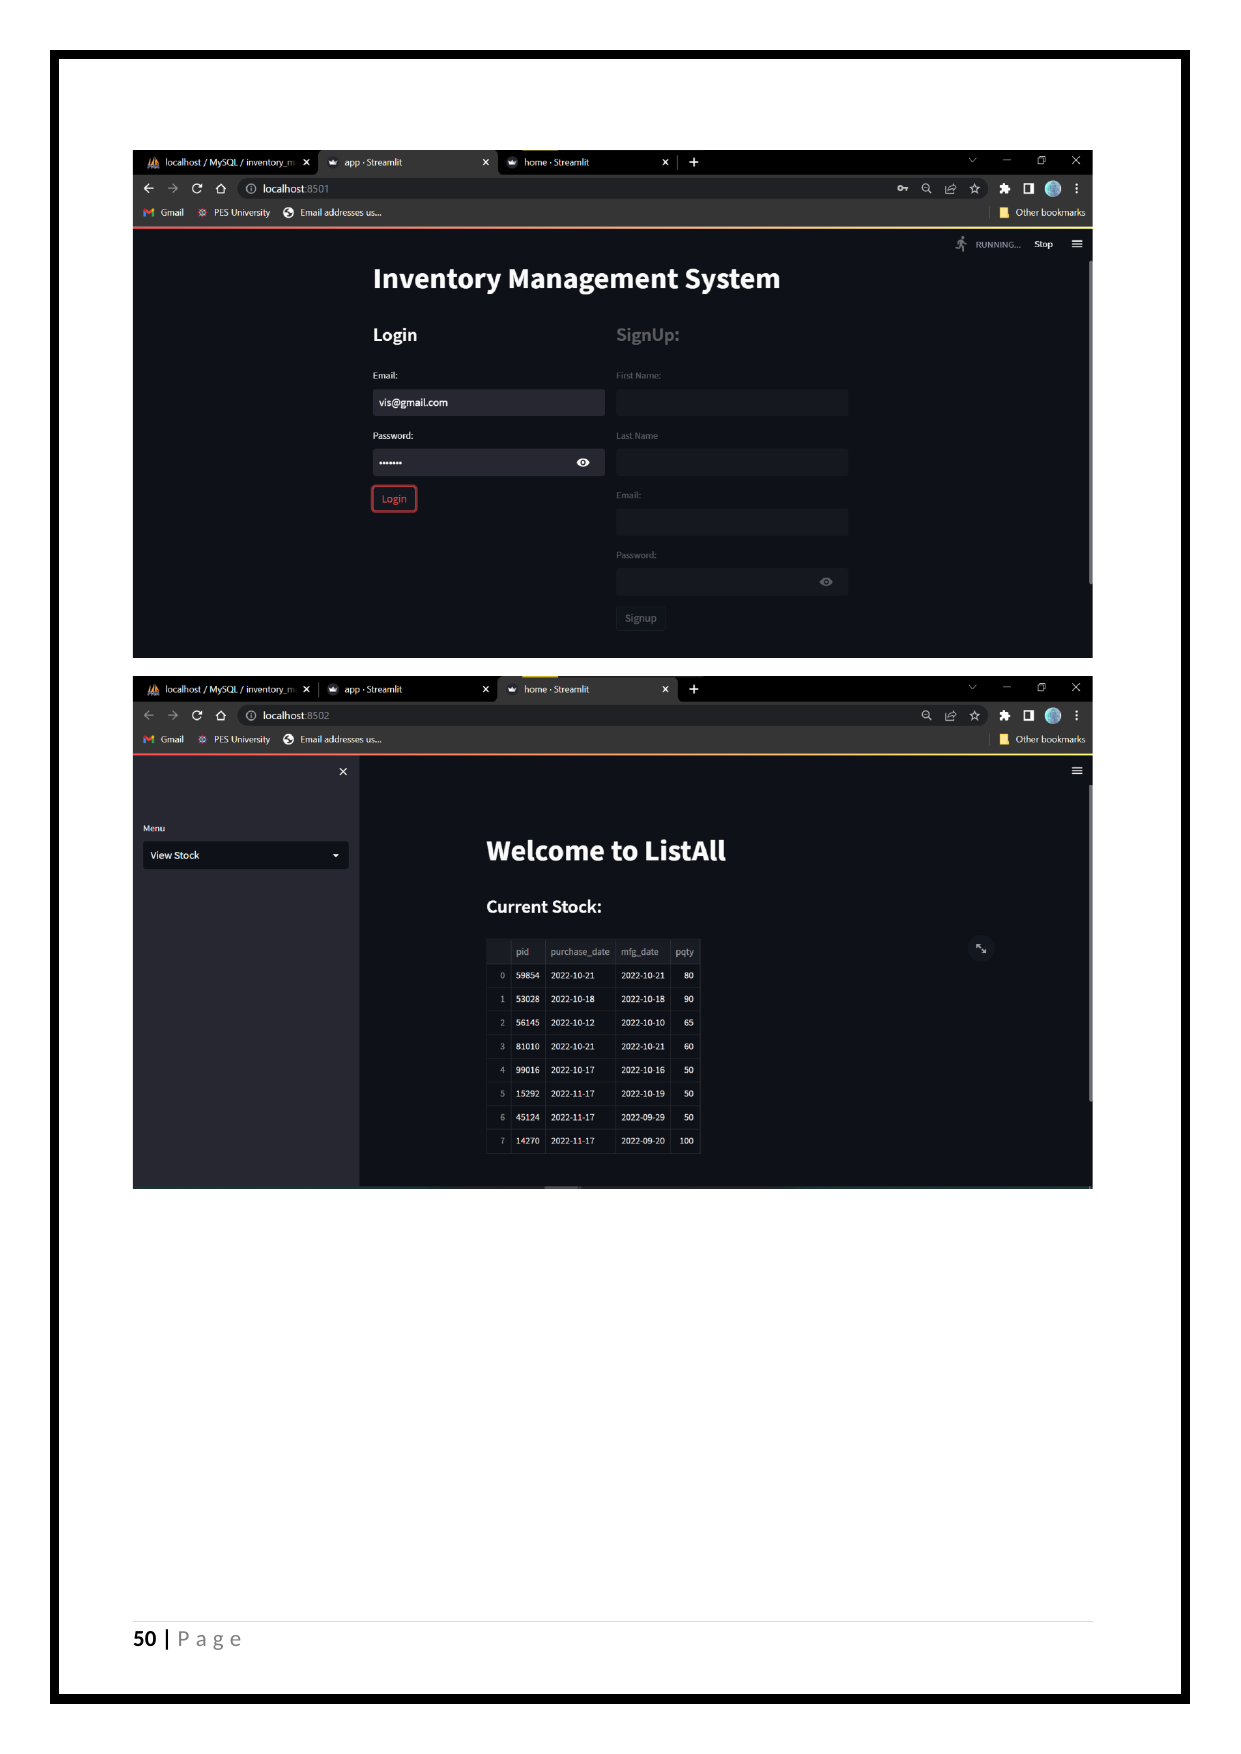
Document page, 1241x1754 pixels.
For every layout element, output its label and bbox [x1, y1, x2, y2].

picture [132, 676, 1093, 1189]
picture [132, 150, 1093, 658]
